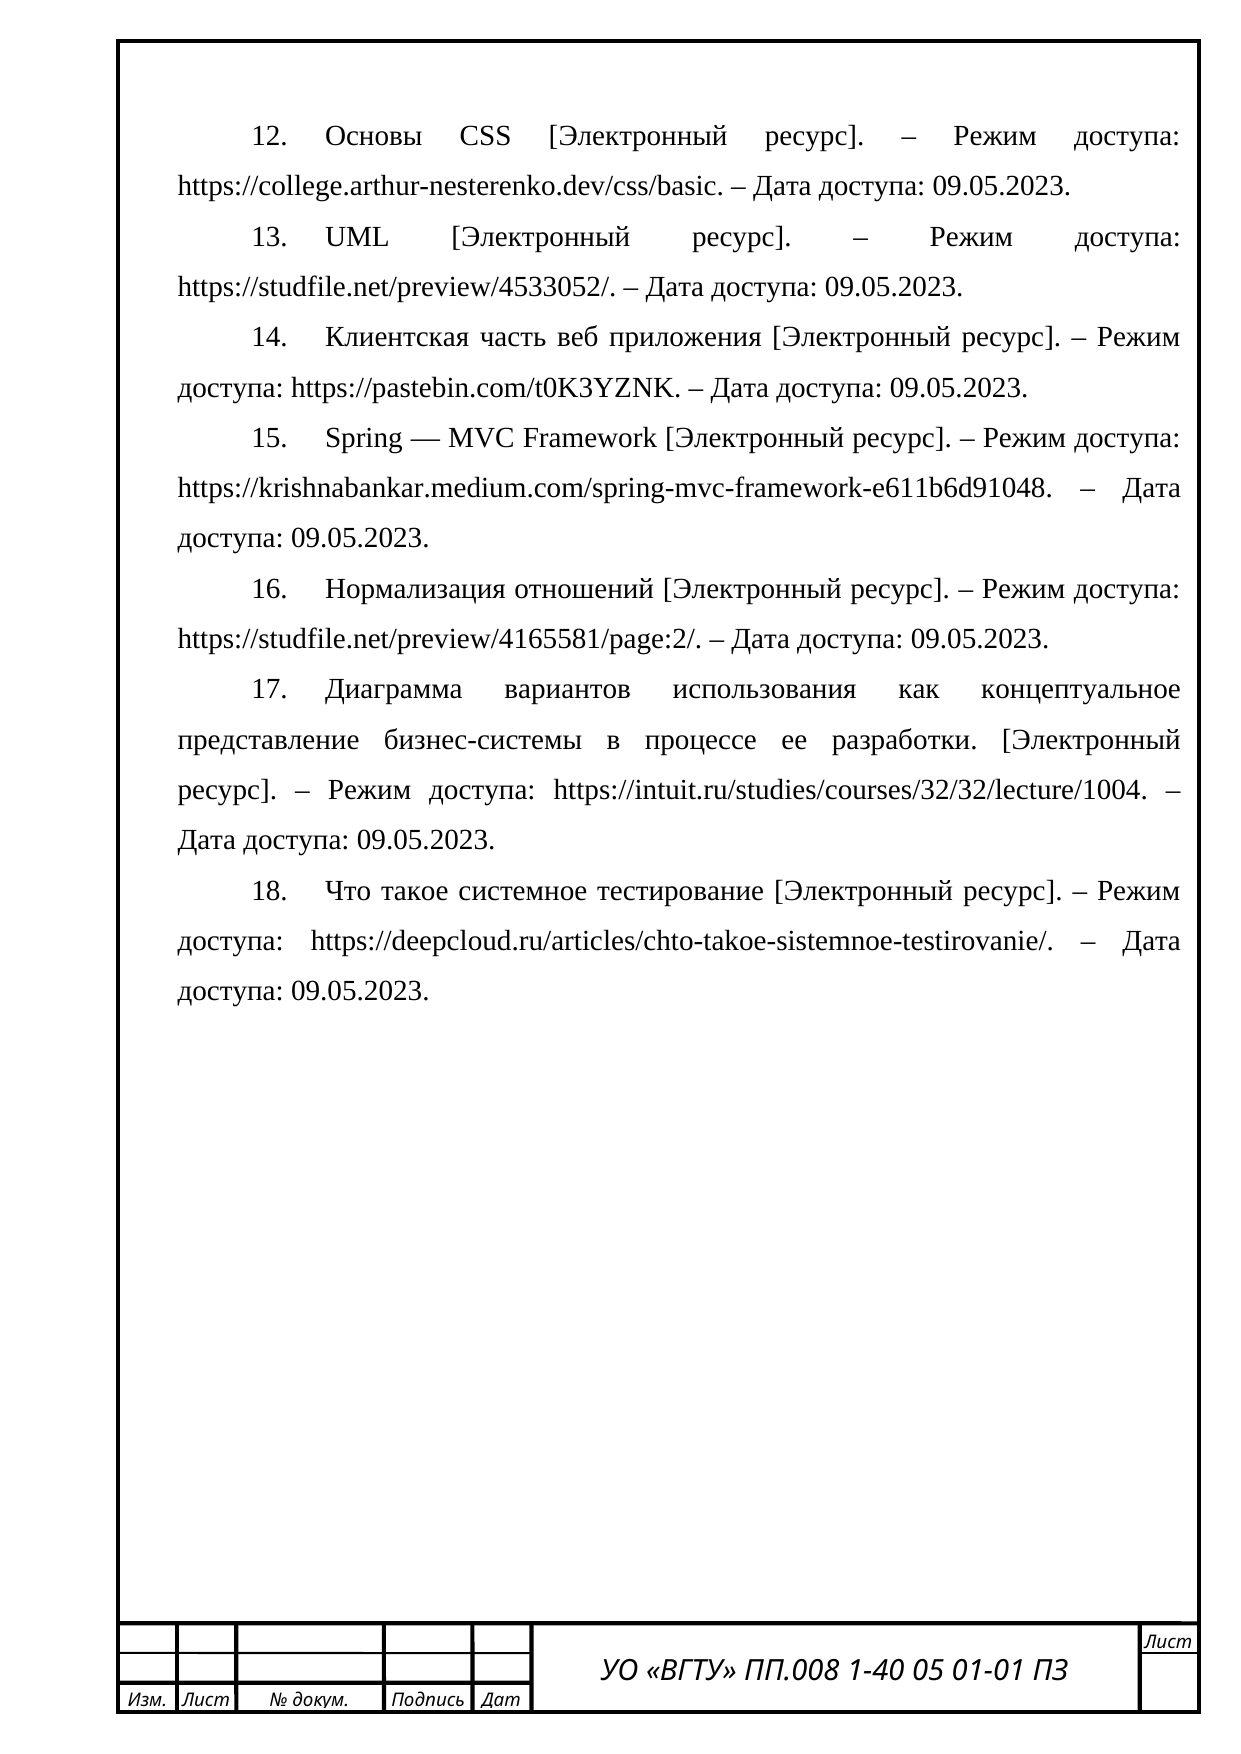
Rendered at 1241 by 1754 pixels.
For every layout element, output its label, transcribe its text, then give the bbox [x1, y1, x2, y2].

list Клиентская часть веб приложения [Электронный ресурс]. – Режим доступа: https://pastebin.com/t0K3YZNK. – Дата доступа: 09.05.2023. [177, 319, 1181, 403]
list Spring — MVC Framework [Электронный ресурс]. – Режим доступа: https://krishnabankar.medium.com/spring-mvc-framework-e611b6d91048. – Дата доступа: 09.05.2023. [177, 420, 1181, 554]
list Нормализация отношений [Электронный ресурс]. – Режим доступа: https://studfile.net/preview/4165581/page:2/. – Дата доступа: 09.05.2023. [177, 571, 1181, 655]
list UML [Электронный ресурс]. – Режим доступа: https://studfile.net/preview/4533052/. – Дата доступа: 09.05.2023. [177, 219, 1181, 303]
list Основы CSS [Электронный ресурс]. – Режим доступа: https://college.arthur-nesterenko.dev/css/basic. – Дата доступа: 09.05.2023. [177, 118, 1181, 202]
list Что такое системное тестирование [Электронный ресурс]. – Режим доступа: https://deepcloud.ru/articles/chto-takoe-sistemnoe-testirovanie/. – Дата доступа: 09.05.2023. [177, 873, 1181, 1007]
list Диаграмма вариантов использования как концептуальное представление бизнес-системы в процессе ее разработки. [Электронный ресурс]. – Режим доступа: https://intuit.ru/studies/courses/32/32/lecture/1004. – Дата доступа: 09.05.2023. [177, 672, 1181, 856]
